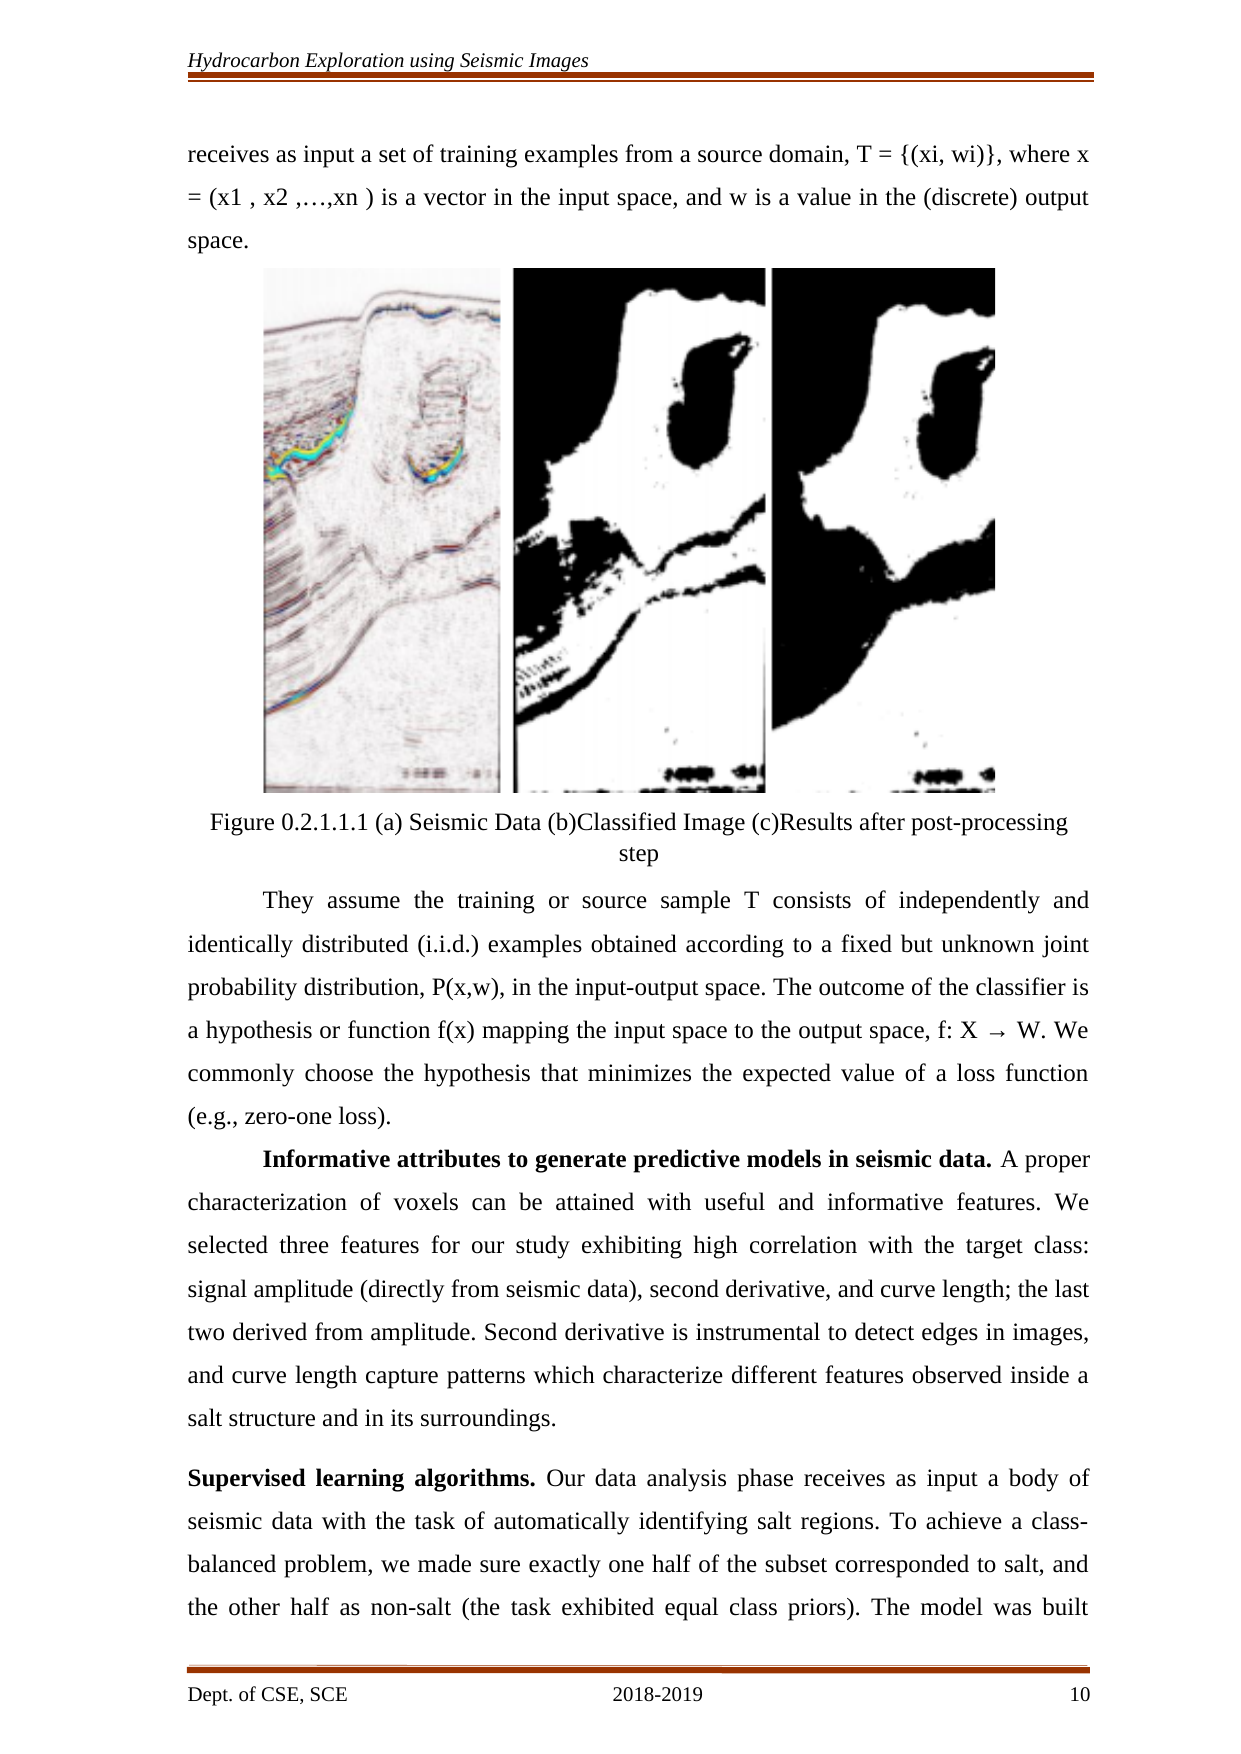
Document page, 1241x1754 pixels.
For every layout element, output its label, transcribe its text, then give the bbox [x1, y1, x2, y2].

picture [262, 268, 996, 793]
text They assume the training or source sample T consists of independently and identically distributed (i.i.d.) examples obtained according to a fixed but unknown joint probability distribution, P(x,w), in the input-output space. The outcome of the classifier is a hypothesis or function f(x) mapping the input space to the output space, f: X → W. We commonly choose the hypothesis that minimizes the expected value of a loss function (e.g., zero-one loss). [187, 886, 1090, 1130]
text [187, 139, 1090, 254]
text Informative attributes to generate predictive models in seismic data. A proper characterization of voxels can be attained with useful and informative features. We selected three features for our study exhibiting high correlation with the target class: signal amplitude (directly from seismic data), second derivative, and curve length; the last two derived from amplitude. Second derivative is instrumental to detect edges in images, and curve length capture patterns which characterize different features observed inside a salt structure and in its surroundings. [187, 1144, 1090, 1432]
text Figure 0.2.1.1.1 (a) Seismic Data (b)Classified Image (c)Results after post-processing step [187, 807, 1090, 867]
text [187, 1463, 1090, 1621]
